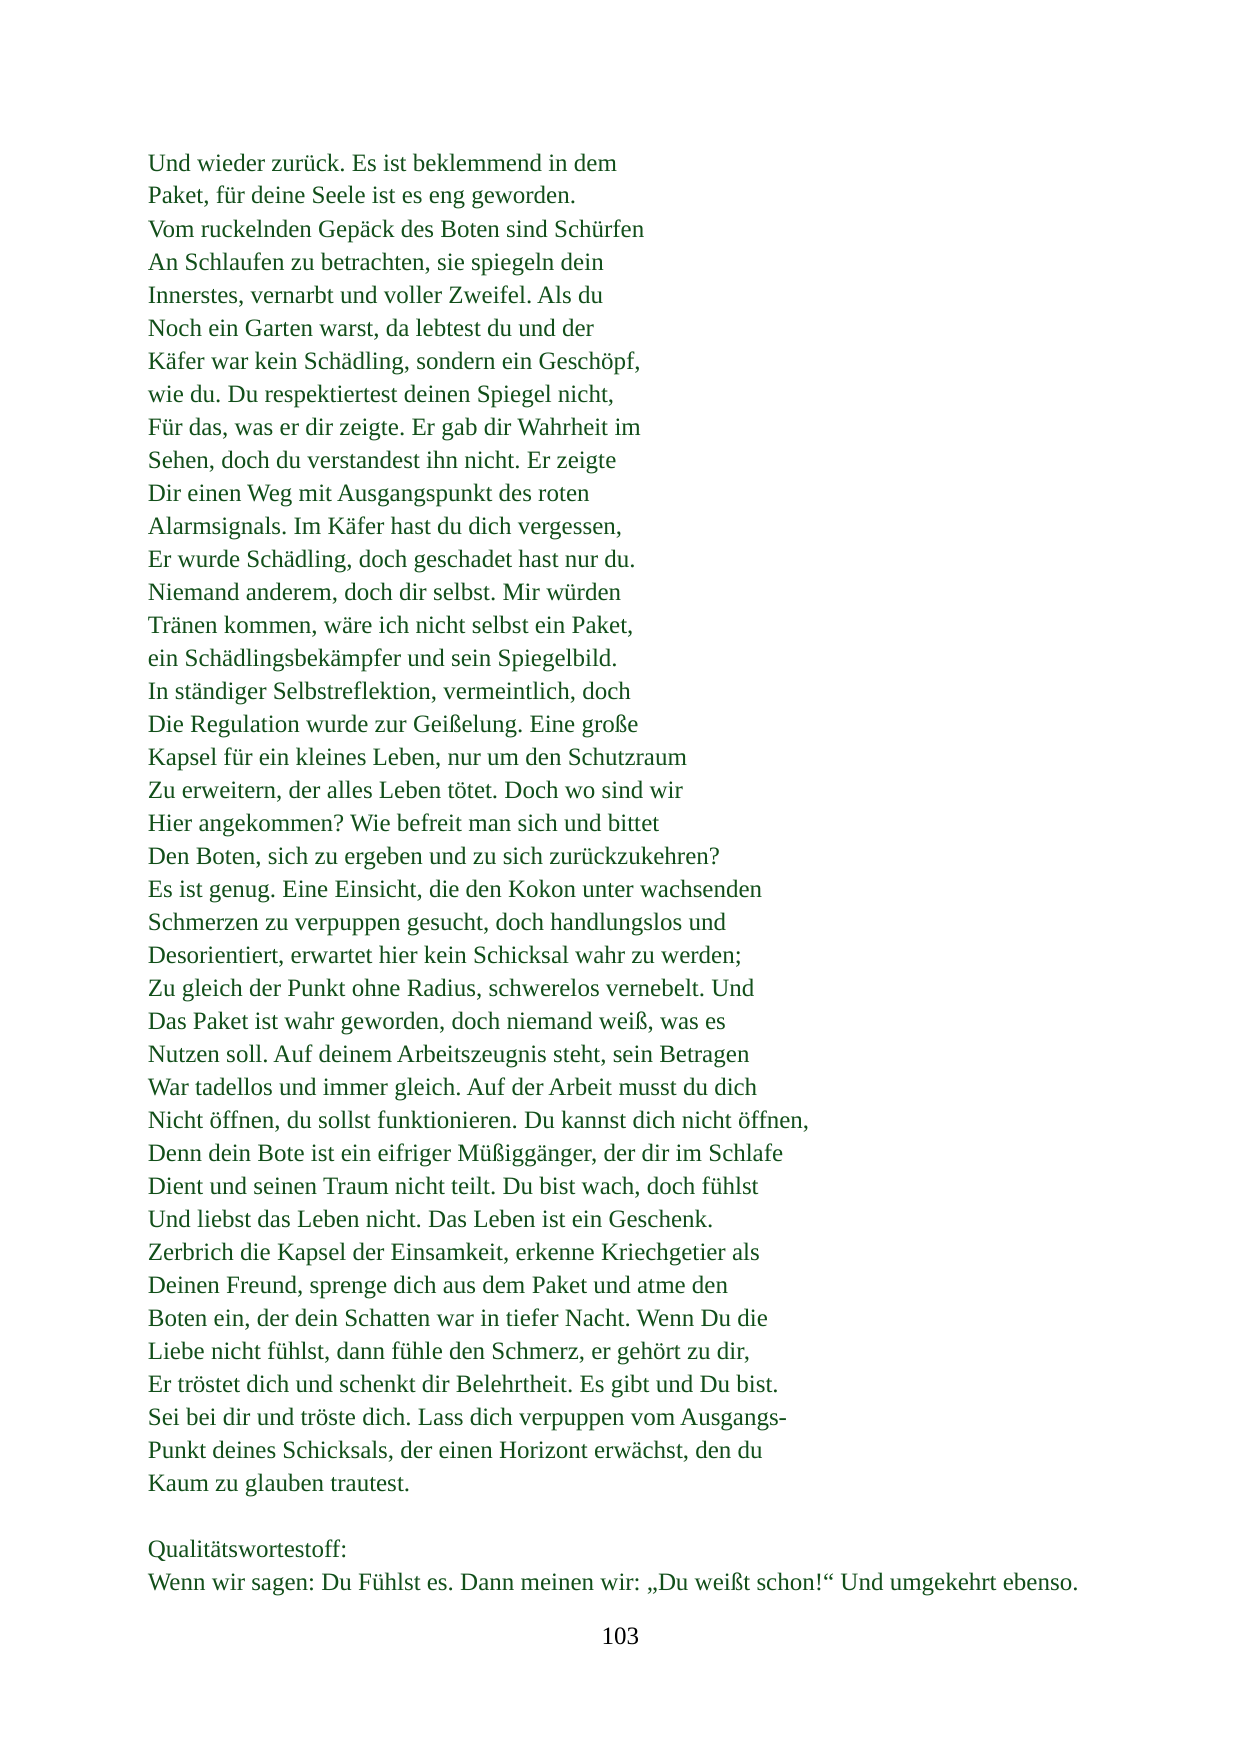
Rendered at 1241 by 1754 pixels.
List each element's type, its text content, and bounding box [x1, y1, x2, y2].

text Desorientiert, erwartet hier kein Schicksal wahr zu werden; [148, 940, 1093, 969]
text Die Regulation wurde zur Geißelung. Eine große [148, 709, 1093, 738]
text Deinen Freund, sprenge dich aus dem Paket und atme den [148, 1270, 1093, 1299]
text Vom ruckelnden Gepäck des Boten sind Schürfen [148, 214, 1093, 242]
text Und liebst das Leben nicht. Das Leben ist ein Geschenk. [148, 1204, 1093, 1233]
text Sehen, doch du verstandest ihn nicht. Er zeigte [148, 445, 1093, 473]
text Liebe nicht fühlst, dann fühle den Schmerz, er gehört zu dir, [148, 1336, 1093, 1365]
text Käfer war kein Schädling, sondern ein Geschöpf, [148, 346, 1093, 374]
text Zu gleich der Punkt ohne Radius, schwerelos vernebelt. Und [148, 973, 1093, 1002]
text Tränen kommen, wäre ich nicht selbst ein Paket, [148, 610, 1093, 639]
text Boten ein, der dein Schatten war in tiefer Nacht. Wenn Du die [148, 1303, 1093, 1332]
text Punkt deines Schicksals, der einen Horizont erwächst, den du [148, 1435, 1093, 1464]
text Zu erweitern, der alles Leben tötet. Doch wo sind wir [148, 775, 1093, 804]
text Nicht öffnen, du sollst funktionieren. Du kannst dich nicht öffnen, [148, 1105, 1093, 1134]
text Paket, für deine Seele ist es eng geworden. [148, 181, 1093, 209]
text Wenn wir sagen: Du Fühlst es. Dann meinen wir: „Du weißt schon!“ Und umgekehrt ebenso. [148, 1567, 1093, 1596]
text Und wieder zurück. Es ist beklemmend in dem [148, 148, 1093, 176]
text Dient und seinen Traum nicht teilt. Du bist wach, doch fühlst [148, 1171, 1093, 1200]
text Innerstes, vernarbt und voller Zweifel. Als du [148, 280, 1093, 308]
text Zerbrich die Kapsel der Einsamkeit, erkenne Kriechgetier als [148, 1237, 1093, 1266]
text Denn dein Bote ist ein eifriger Müßiggänger, der dir im Schlafe [148, 1138, 1093, 1167]
text Für das, was er dir zeigte. Er gab dir Wahrheit im [148, 412, 1093, 441]
text Alarmsignals. Im Käfer hast du dich vergessen, [148, 511, 1093, 539]
text Schmerzen zu verpuppen gesucht, doch handlungslos und [148, 907, 1093, 936]
text wie du. Du respektiertest deinen Spiegel nicht, [148, 379, 1093, 407]
text Kapsel für ein kleines Leben, nur um den Schutzraum [148, 742, 1093, 771]
text Er wurde Schädling, doch geschadet hast nur du. [148, 544, 1093, 573]
text Niemand anderem, doch dir selbst. Mir würden [148, 577, 1093, 606]
text War tadellos und immer gleich. Auf der Arbeit musst du dich [148, 1072, 1093, 1101]
text Er tröstet dich und schenkt dir Belehrtheit. Es gibt und Du bist. [148, 1369, 1093, 1398]
text An Schlaufen zu betrachten, sie spiegeln dein [148, 247, 1093, 275]
text Hier angekommen? Wie befreit man sich und bittet [148, 808, 1093, 837]
text Dir einen Weg mit Ausgangspunkt des roten [148, 478, 1093, 507]
text Den Boten, sich zu ergeben und zu sich zurückzukehren? [148, 841, 1093, 870]
text Nutzen soll. Auf deinem Arbeitszeugnis steht, sein Betragen [148, 1039, 1093, 1068]
text Das Paket ist wahr geworden, doch niemand weiß, was es [148, 1006, 1093, 1035]
text ein Schädlingsbekämpfer und sein Spiegelbild. [148, 643, 1093, 672]
text In ständiger Selbstreflektion, vermeintlich, doch [148, 676, 1093, 705]
text Kaum zu glauben trautest. [148, 1468, 1093, 1497]
text Sei bei dir und tröste dich. Lass dich verpuppen vom Ausgangs- [148, 1402, 1093, 1431]
text Qualitätswortestoff: [148, 1534, 1093, 1563]
text Es ist genug. Eine Einsicht, die den Kokon unter wachsenden [148, 874, 1093, 903]
text Noch ein Garten warst, da lebtest du und der [148, 313, 1093, 341]
